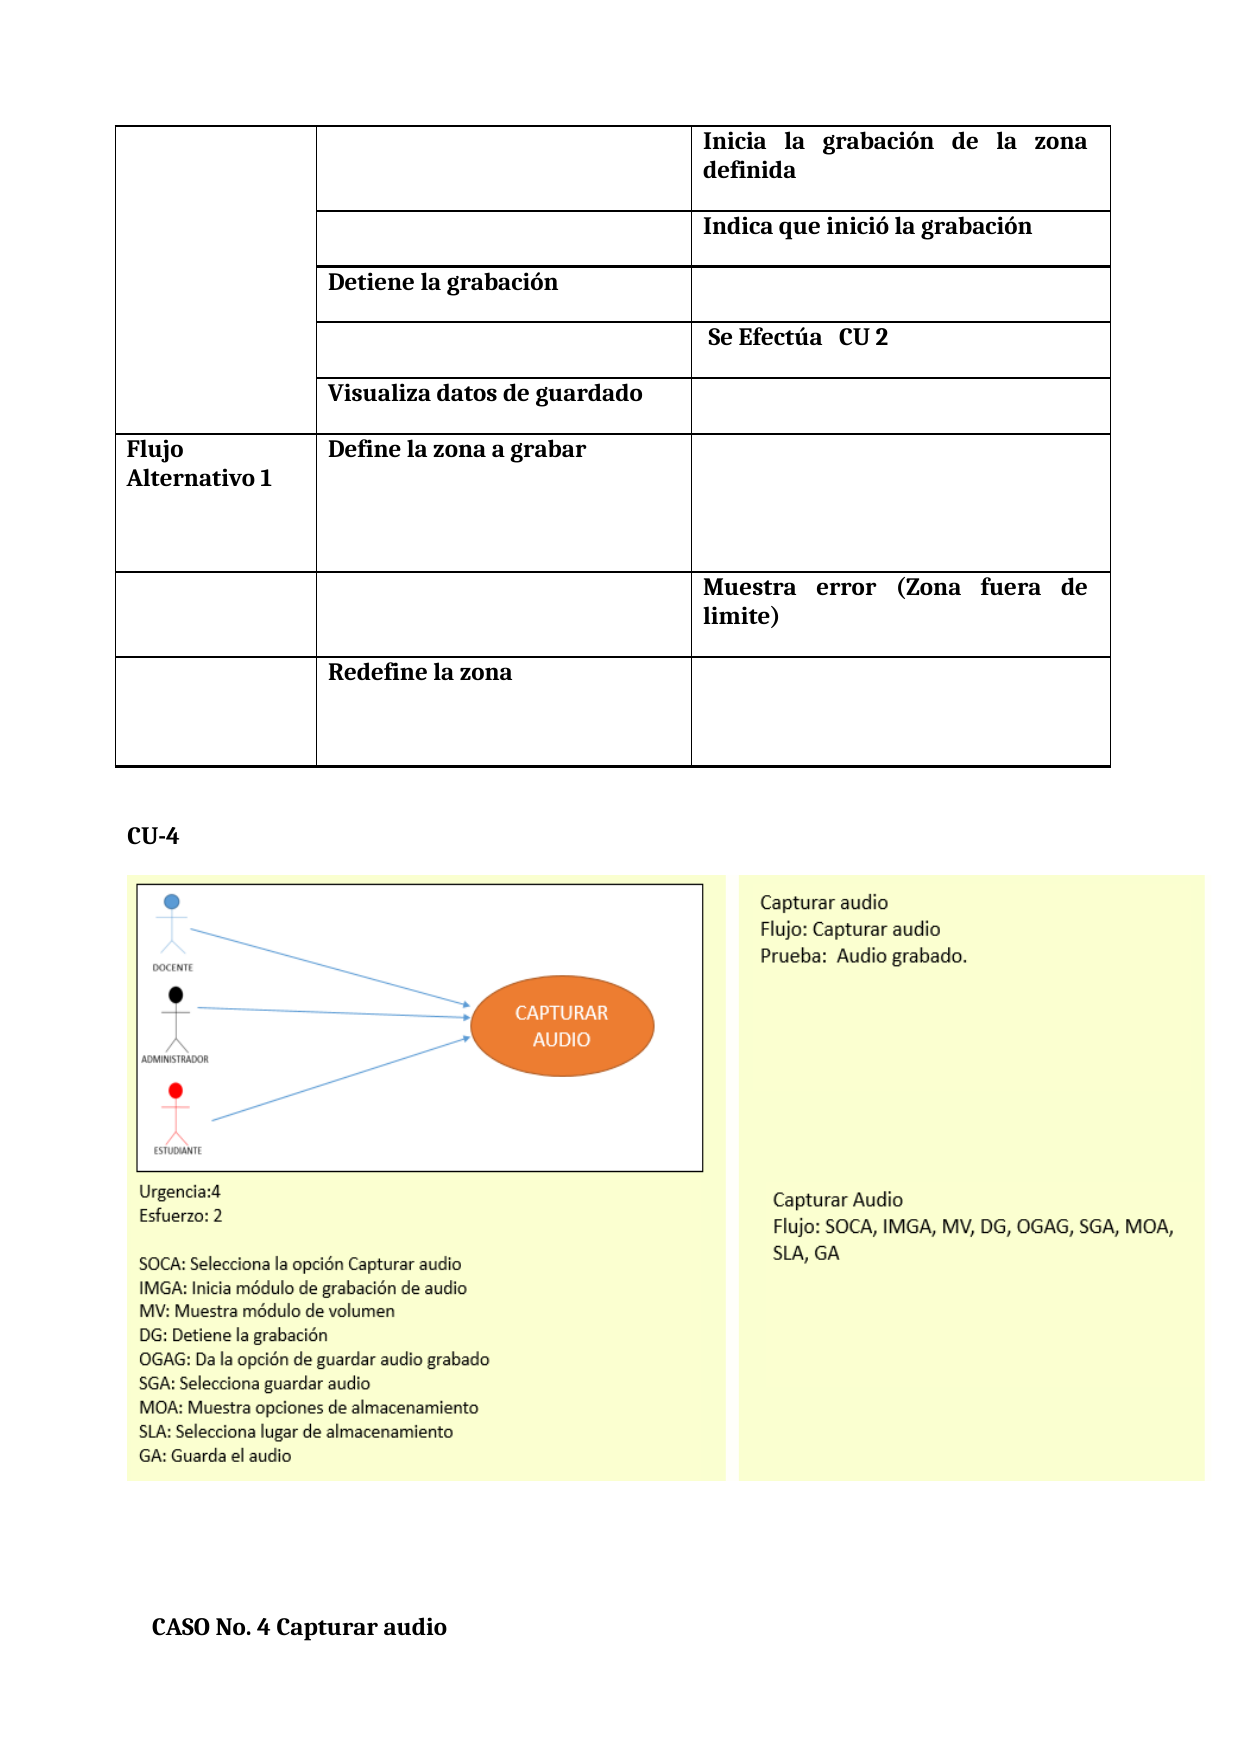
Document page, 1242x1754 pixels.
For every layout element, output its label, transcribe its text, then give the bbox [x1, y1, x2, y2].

picture [127, 875, 1212, 1481]
table_cell [116, 658, 316, 765]
table_cell Inicia la grabación de la zona definida [692, 127, 1110, 209]
table_cell Indica que inició la grabación [692, 212, 1110, 265]
table_cell [692, 658, 1110, 765]
table_cell Detiene la grabación [317, 268, 691, 321]
text CU-4 [127, 822, 1141, 851]
table_cell Se Efectúa CU 2 [692, 323, 1110, 377]
table_cell Muestra error (Zona fuera de limite) [692, 573, 1110, 656]
table_cell Visualiza datos de guardado [317, 379, 691, 433]
table_cell [317, 127, 691, 209]
table_cell [692, 435, 1110, 571]
table_cell [692, 379, 1110, 433]
table_cell Flujo Alternativo 1 [116, 435, 316, 571]
table_cell Redefine la zona [317, 658, 691, 765]
table_cell [317, 573, 691, 656]
table_cell [317, 212, 691, 265]
table_cell [317, 323, 691, 377]
table_cell [692, 268, 1110, 321]
table_cell Define la zona a grabar [317, 435, 691, 571]
text CASO No. 4 Capturar audio [139, 1613, 1141, 1642]
table_cell [116, 573, 316, 656]
